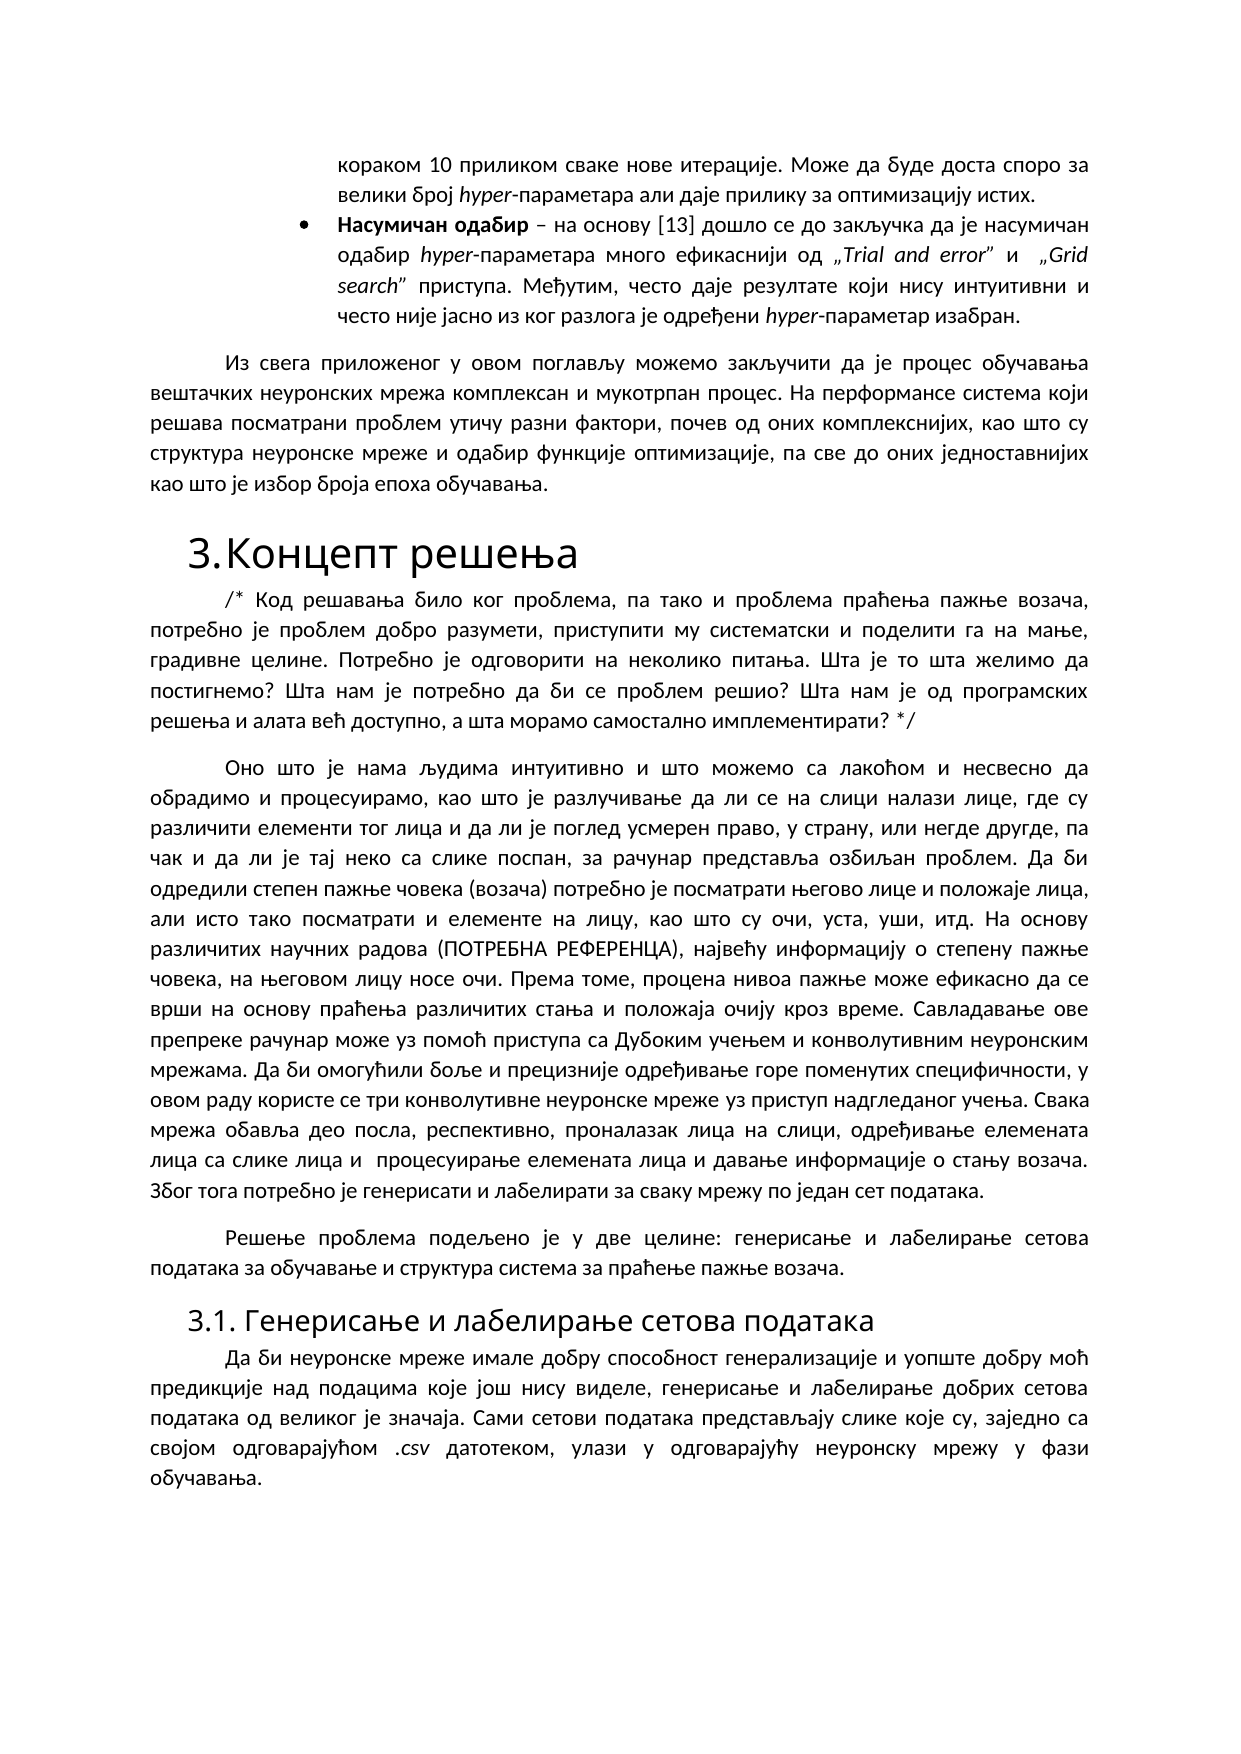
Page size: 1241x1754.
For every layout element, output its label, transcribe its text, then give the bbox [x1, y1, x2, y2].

text /* Код решавања било ког проблема, па тако и проблема праћења пажње возача, потребно је проблем добро разумети, приступити му систематски и поделити га на мање, градивне целине. Потребно је одговорити на неколико питања. Шта је то шта желимо да постигнемо? Шта нам је потребно да би се проблем решио? Шта нам је од програмских решења и алата већ доступно, а шта морамо самостално имплементирати? */ [150, 585, 1090, 734]
subtitle 3.1. Генерисање и лабелирање сетова података [150, 1300, 1090, 1339]
text Решење проблема подељено је у две целине: генерисање и лабелирање сетова података за обучавање и структура система за праћење пажње возача. [150, 1223, 1090, 1281]
subtitle Концепт решења [187, 524, 1090, 581]
text Оно што је нама људима интуитивно и што можемо са лакоћом и несвесно да обрадимо и процесуирамо, као што је разлучивање да ли се на слици налази лице, где су различити елементи тог лица и да ли је поглед усмерен право, у страну, или негде другде, па чак и да ли је тај неко са слике поспан, за рачунар представља озбиљан проблем. Да би одредили степен пажње човека (возача) потребно је посматрати његово лице и положаје лица, али исто тако посматрати и елементе на лицу, као што су очи, уста, уши, итд. На основу различитих научних радова (ПОТРЕБНА РЕФЕРЕНЦА), највећу информацију о степену пажње човека, на његовом лицу носе очи. Према томе, процена нивоа пажње може ефикасно да се врши на основу праћења различитих стања и положаја очију кроз време. Савладавање ове препреке рачунар може уз помоћ приступа са Дубоким учењем и конволутивним неуронским мрежама. Да би омогућили боље и прецизније одређивање горе поменутих специфичности, у овом раду користе се три конволутивне неуронске мреже уз приступ надгледаног учења. Свака мрежа обавља део посла, респективно, проналазак лица на слици, одређивање елемената лица са слике лица и процесуирање елемената лица и давање информације о стању возача. Због тога потребно је генерисати и лабелирати за сваку мрежу по један сет података. [150, 753, 1090, 1204]
text Из свега приложеног у овом поглављу можемо закључити да је процес обучавања вештачких неуронских мрежа комплексан и мукотрпан процес. На перформансе система који решава посматрани проблем утичу разни фактори, почев од оних комплекснијих, као што су структура неуронске мреже и одабир функције оптимизације, па све до оних једноставнијих као што је избор броја епоха обучавања. [150, 348, 1090, 497]
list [300, 150, 1090, 208]
list Насумичан одабир – на основу [13] дошло се до закључка да је насумичан одабир hyper-параметара много ефикаснији од „Trial and error” и „Grid search” приступа. Међутим, често даје резултате који нису интуитивни и често није јасно из ког разлога је одређени hyper-параметар изабран. [300, 210, 1090, 329]
text Да би неуронске мреже имале добру способност генерализације и уопште добру моћ предикције над подацима које још нису виделе, генерисање и лабелирање добрих сетова података од великог је значаја. Сами сетови података представљају слике које су, заједно са својом одговарајућом .csv датотеком, улази у одговарајућу неуронску мрежу у фази обучавања. [150, 1343, 1090, 1491]
